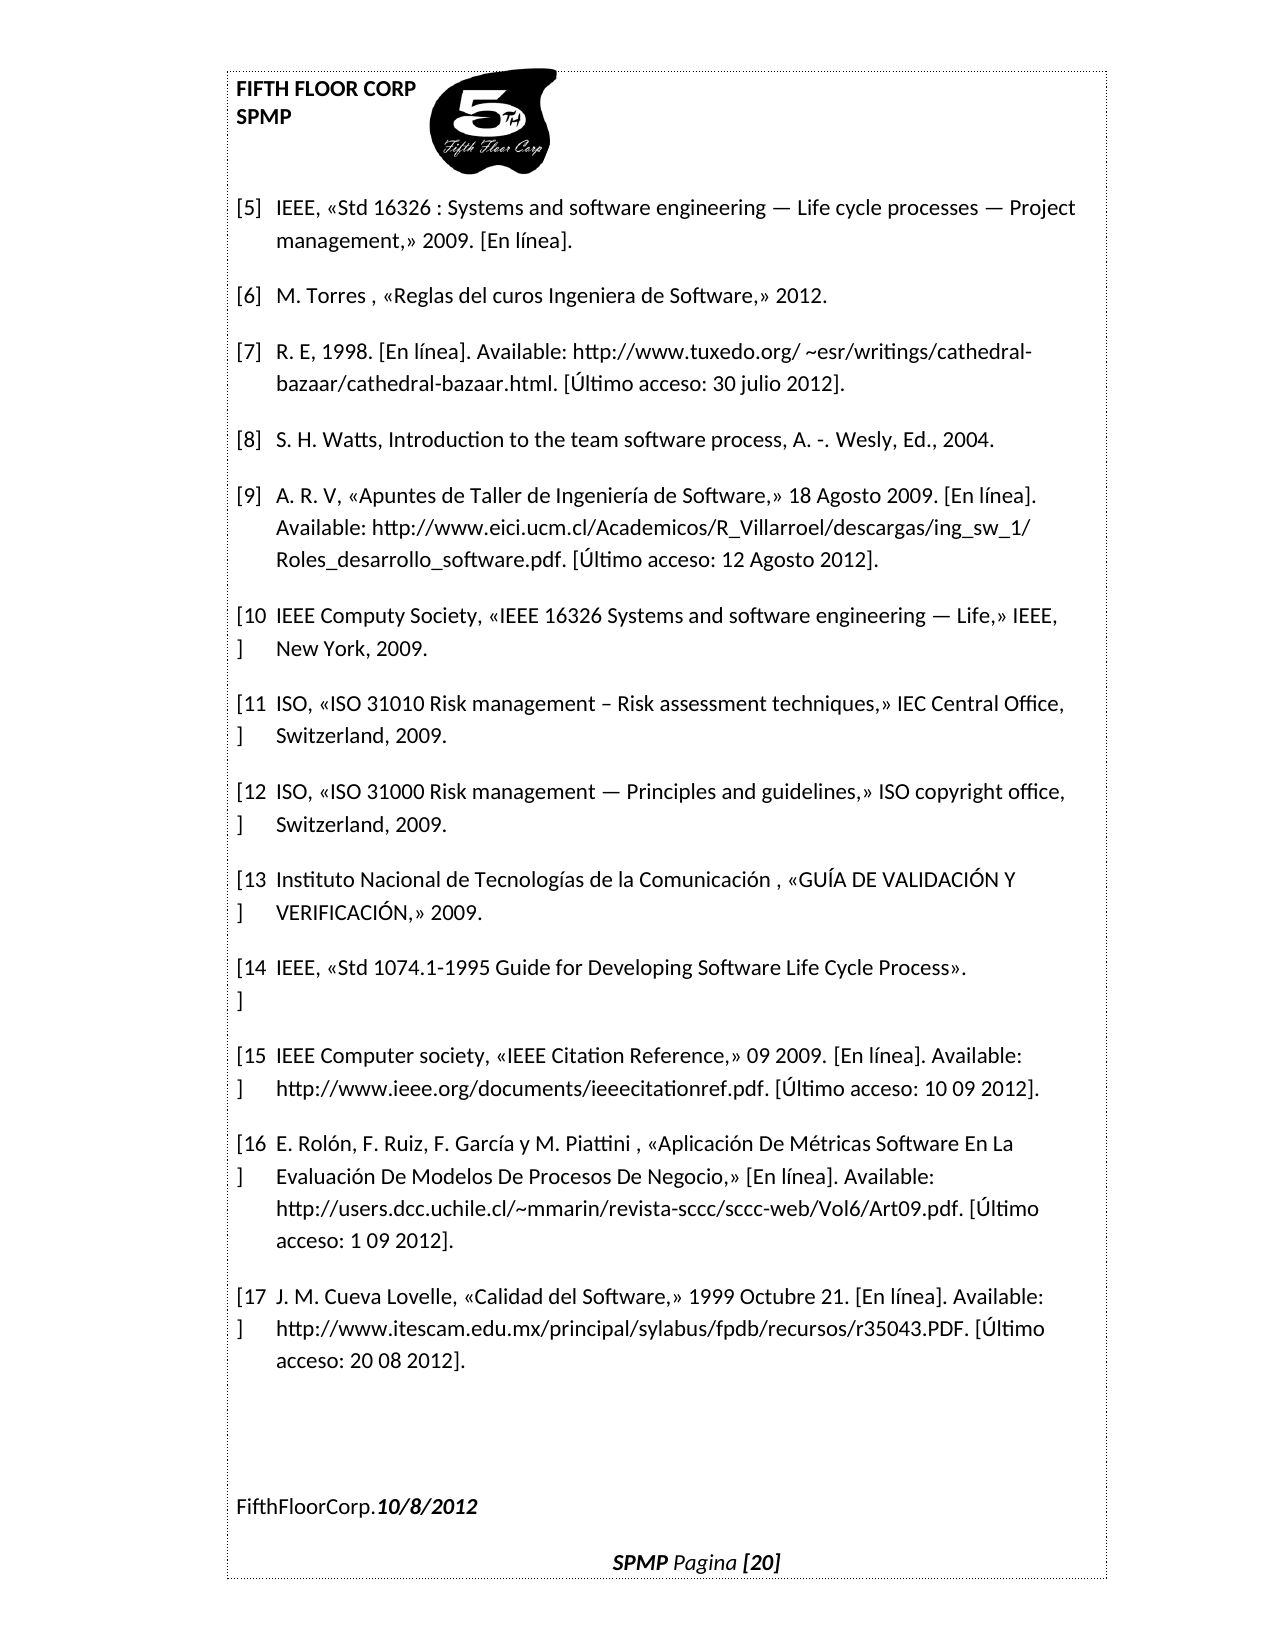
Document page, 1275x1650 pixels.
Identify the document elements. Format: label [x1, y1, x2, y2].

picture [423, 60, 558, 178]
